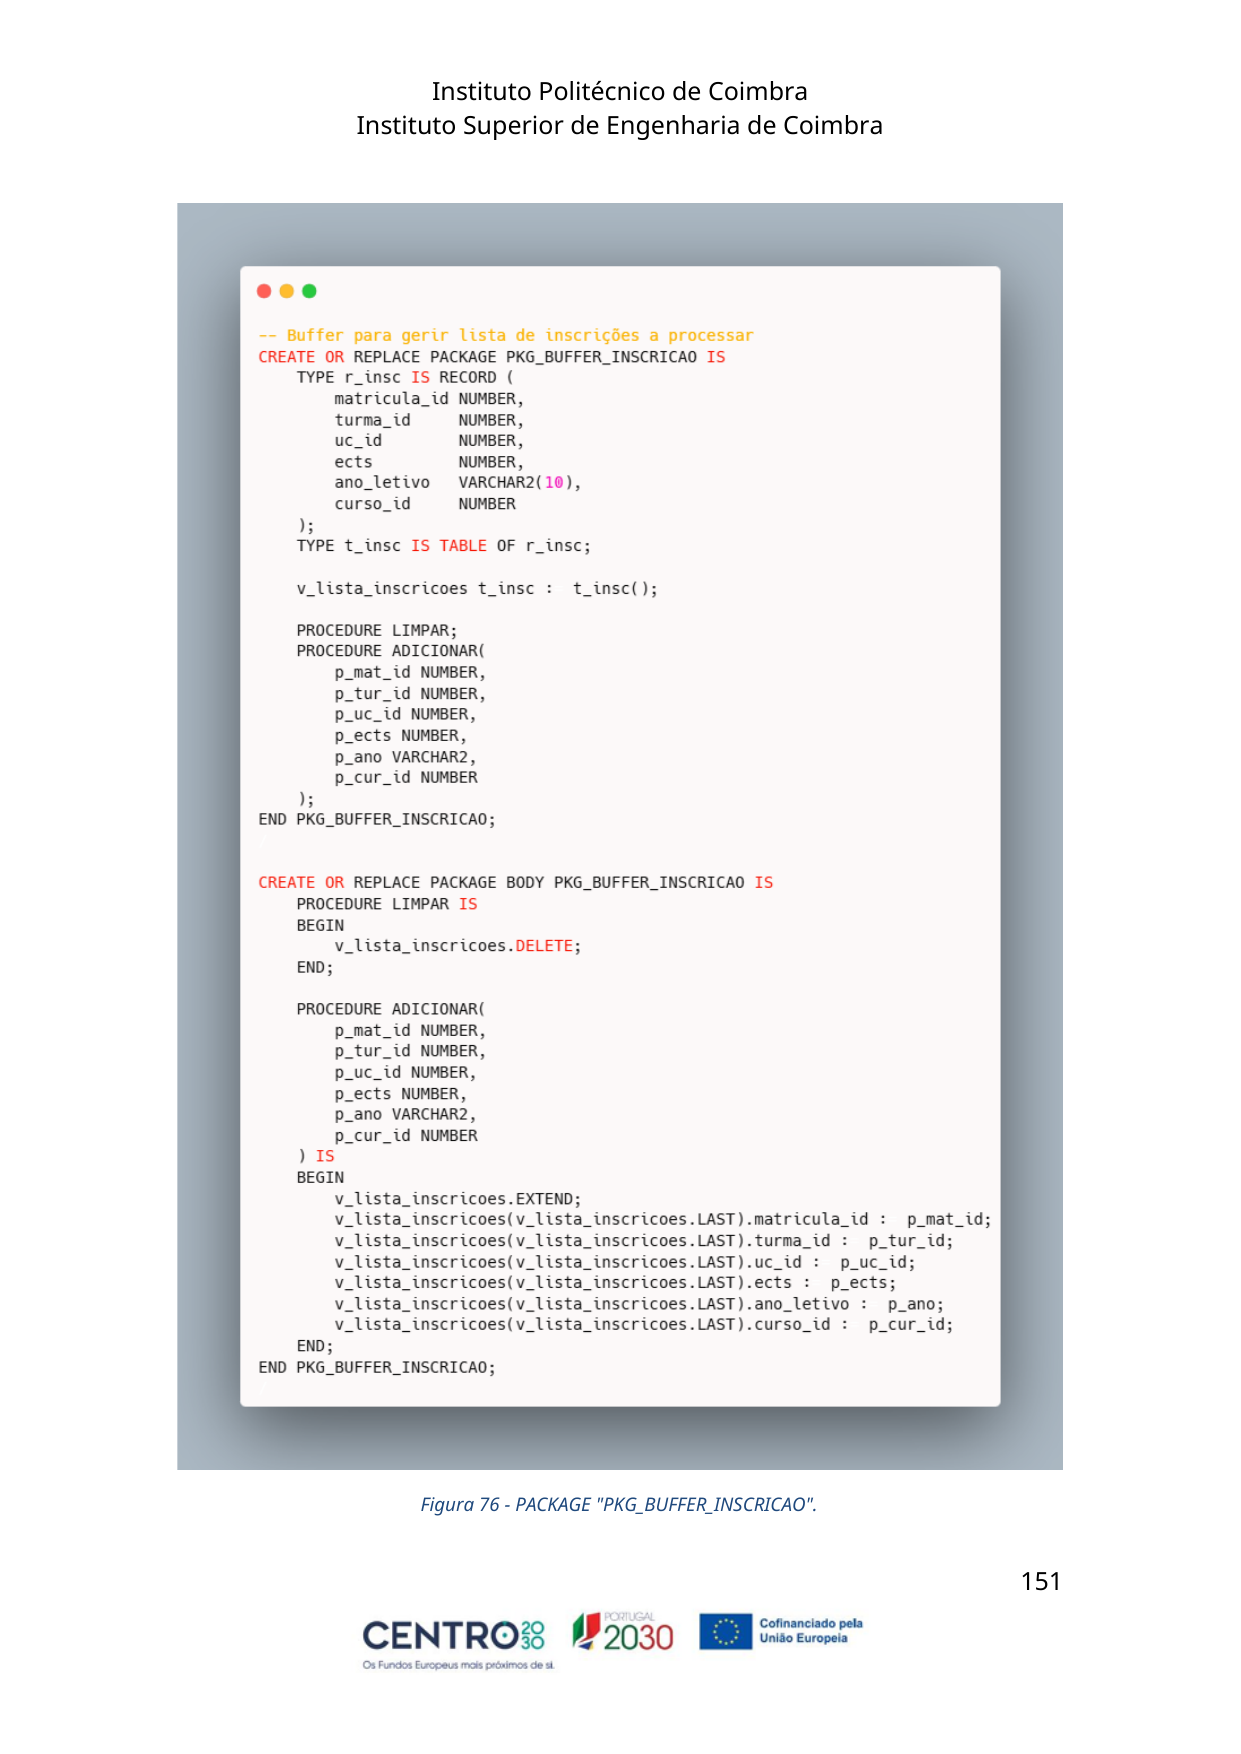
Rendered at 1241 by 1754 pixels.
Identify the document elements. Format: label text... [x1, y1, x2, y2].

picture [349, 1597, 891, 1681]
picture [177, 203, 1063, 1470]
text Figura 76 - PACKAGE "PKG_BUFFER_INSCRICAO". [177, 1492, 1063, 1517]
